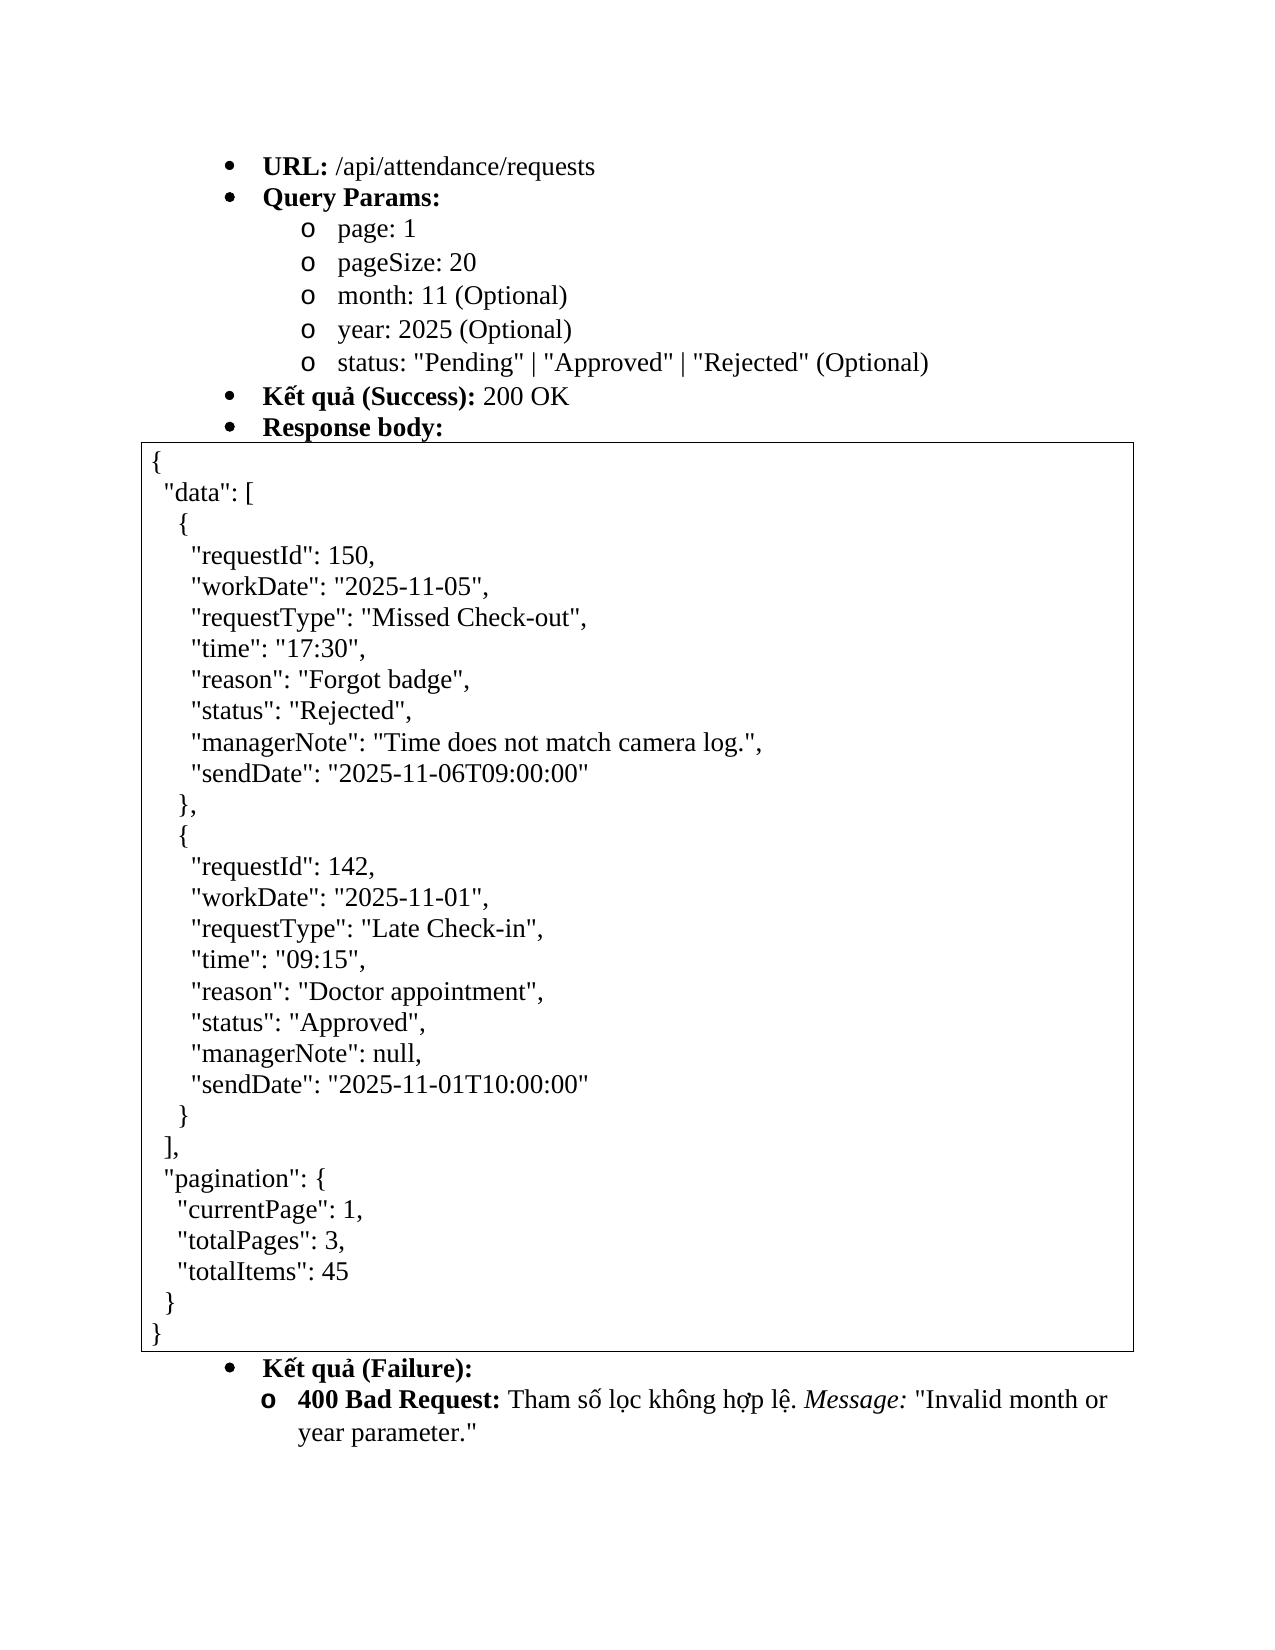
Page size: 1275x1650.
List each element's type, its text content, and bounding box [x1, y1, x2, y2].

text "workDate": "2025-11-01", [150, 881, 1125, 912]
list year: 2025 (Optional) [300, 313, 1125, 346]
text "time": "09:15", [150, 944, 1125, 975]
text { [142, 443, 1133, 476]
text } [150, 1099, 1125, 1131]
text "currentPage": 1, [150, 1193, 1125, 1224]
list status: "Pending" | "Approved" | "Rejected" (Optional) [300, 346, 1125, 380]
text "sendDate": "2025-11-06T09:00:00" [150, 757, 1125, 788]
text "status": "Rejected", [150, 694, 1125, 726]
text "workDate": "2025-11-05", [150, 570, 1125, 601]
list page: 1 [300, 212, 1125, 246]
text "requestType": "Missed Check-out", [150, 601, 1125, 632]
text "managerNote": "Time does not match camera log.", [150, 726, 1125, 757]
list Response body: [225, 411, 1125, 442]
text "status": "Approved", [150, 1006, 1125, 1037]
text }, [150, 788, 1125, 819]
text } [142, 1314, 1133, 1351]
text "requestId": 150, [150, 539, 1125, 570]
list pageSize: 20 [300, 246, 1125, 279]
text "time": "17:30", [150, 632, 1125, 663]
text "data": [ [150, 476, 1125, 508]
list Kết quả (Failure): [225, 1352, 1125, 1383]
text "requestType": "Late Check-in", [150, 912, 1125, 944]
text "reason": "Forgot badge", [150, 663, 1125, 694]
text { [150, 819, 1125, 850]
text "reason": "Doctor appointment", [150, 975, 1125, 1006]
text "totalPages": 3, [150, 1224, 1125, 1255]
text "requestId": 142, [150, 850, 1125, 881]
text "sendDate": "2025-11-01T10:00:00" [150, 1068, 1125, 1099]
list Query Params: [225, 181, 1125, 212]
text "pagination": { [150, 1162, 1125, 1193]
list URL: /api/attendance/requests [225, 150, 1125, 181]
text ], [150, 1131, 1125, 1162]
list 400 Bad Request: Tham số lọc không hợp lệ. Message: "Invalid month or year parameter." [260, 1383, 1125, 1447]
text "managerNote": null, [150, 1037, 1125, 1068]
text { [150, 508, 1125, 539]
text "totalItems": 45 [150, 1255, 1125, 1286]
list Kết quả (Success): 200 OK [225, 380, 1125, 411]
list month: 11 (Optional) [300, 279, 1125, 313]
text } [150, 1286, 1125, 1314]
